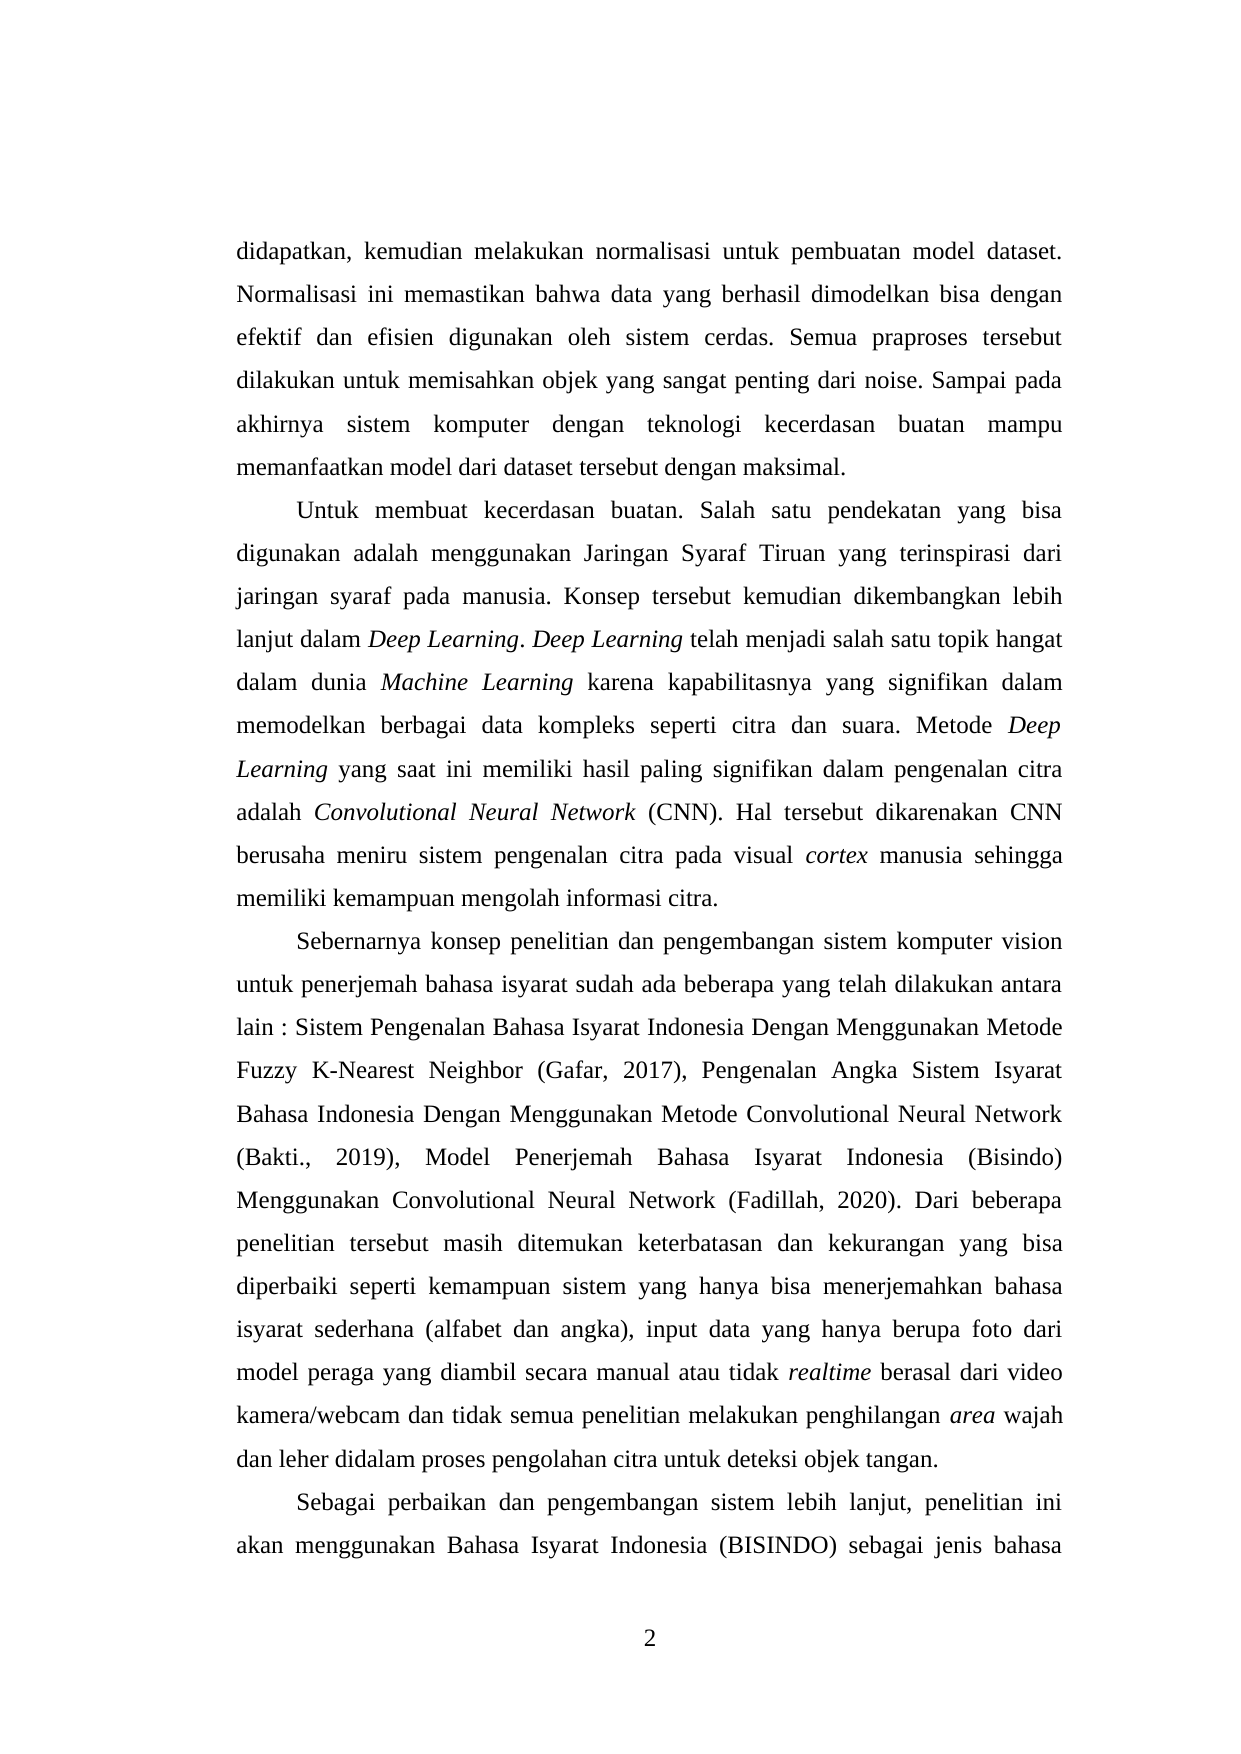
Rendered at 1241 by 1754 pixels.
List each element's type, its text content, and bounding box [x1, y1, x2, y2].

text Untuk membuat kecerdasan buatan. Salah satu pendekatan yang bisa digunakan adalah menggunakan Jaringan Syaraf Tiruan yang terinspirasi dari jaringan syaraf pada manusia. Konsep tersebut kemudian dikembangkan lebih lanjut dalam Deep Learning. Deep Learning telah menjadi salah satu topik hangat dalam dunia Machine Learning karena kapabilitasnya yang signifikan dalam memodelkan berbagai data kompleks seperti citra dan suara. Metode Deep Learning yang saat ini memiliki hasil paling signifikan dalam pengenalan citra adalah Convolutional Neural Network (CNN). Hal tersebut dikarenakan CNN berusaha meniru sistem pengenalan citra pada visual cortex manusia sehingga memiliki kemampuan mengolah informasi citra. [236, 495, 1063, 912]
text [236, 236, 1063, 481]
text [236, 1487, 1063, 1559]
text Sebernarnya konsep penelitian dan pengembangan sistem komputer vision untuk penerjemah bahasa isyarat sudah ada beberapa yang telah dilakukan antara lain : Sistem Pengenalan Bahasa Isyarat Indonesia Dengan Menggunakan Metode Fuzzy K-Nearest Neighbor (Gafar, 2017), Pengenalan Angka Sistem Isyarat Bahasa Indonesia Dengan Menggunakan Metode Convolutional Neural Network (Bakti., 2019), Model Penerjemah Bahasa Isyarat Indonesia (Bisindo) Menggunakan Convolutional Neural Network (Fadillah, 2020). Dari beberapa penelitian tersebut masih ditemukan keterbatasan dan kekurangan yang bisa diperbaiki seperti kemampuan sistem yang hanya bisa menerjemahkan bahasa isyarat sederhana (alfabet dan angka), input data yang hanya berupa foto dari model peraga yang diambil secara manual atau tidak realtime berasal dari video kamera/webcam dan tidak semua penelitian melakukan penghilangan area wajah dan leher didalam proses pengolahan citra untuk deteksi objek tangan. [236, 926, 1063, 1472]
